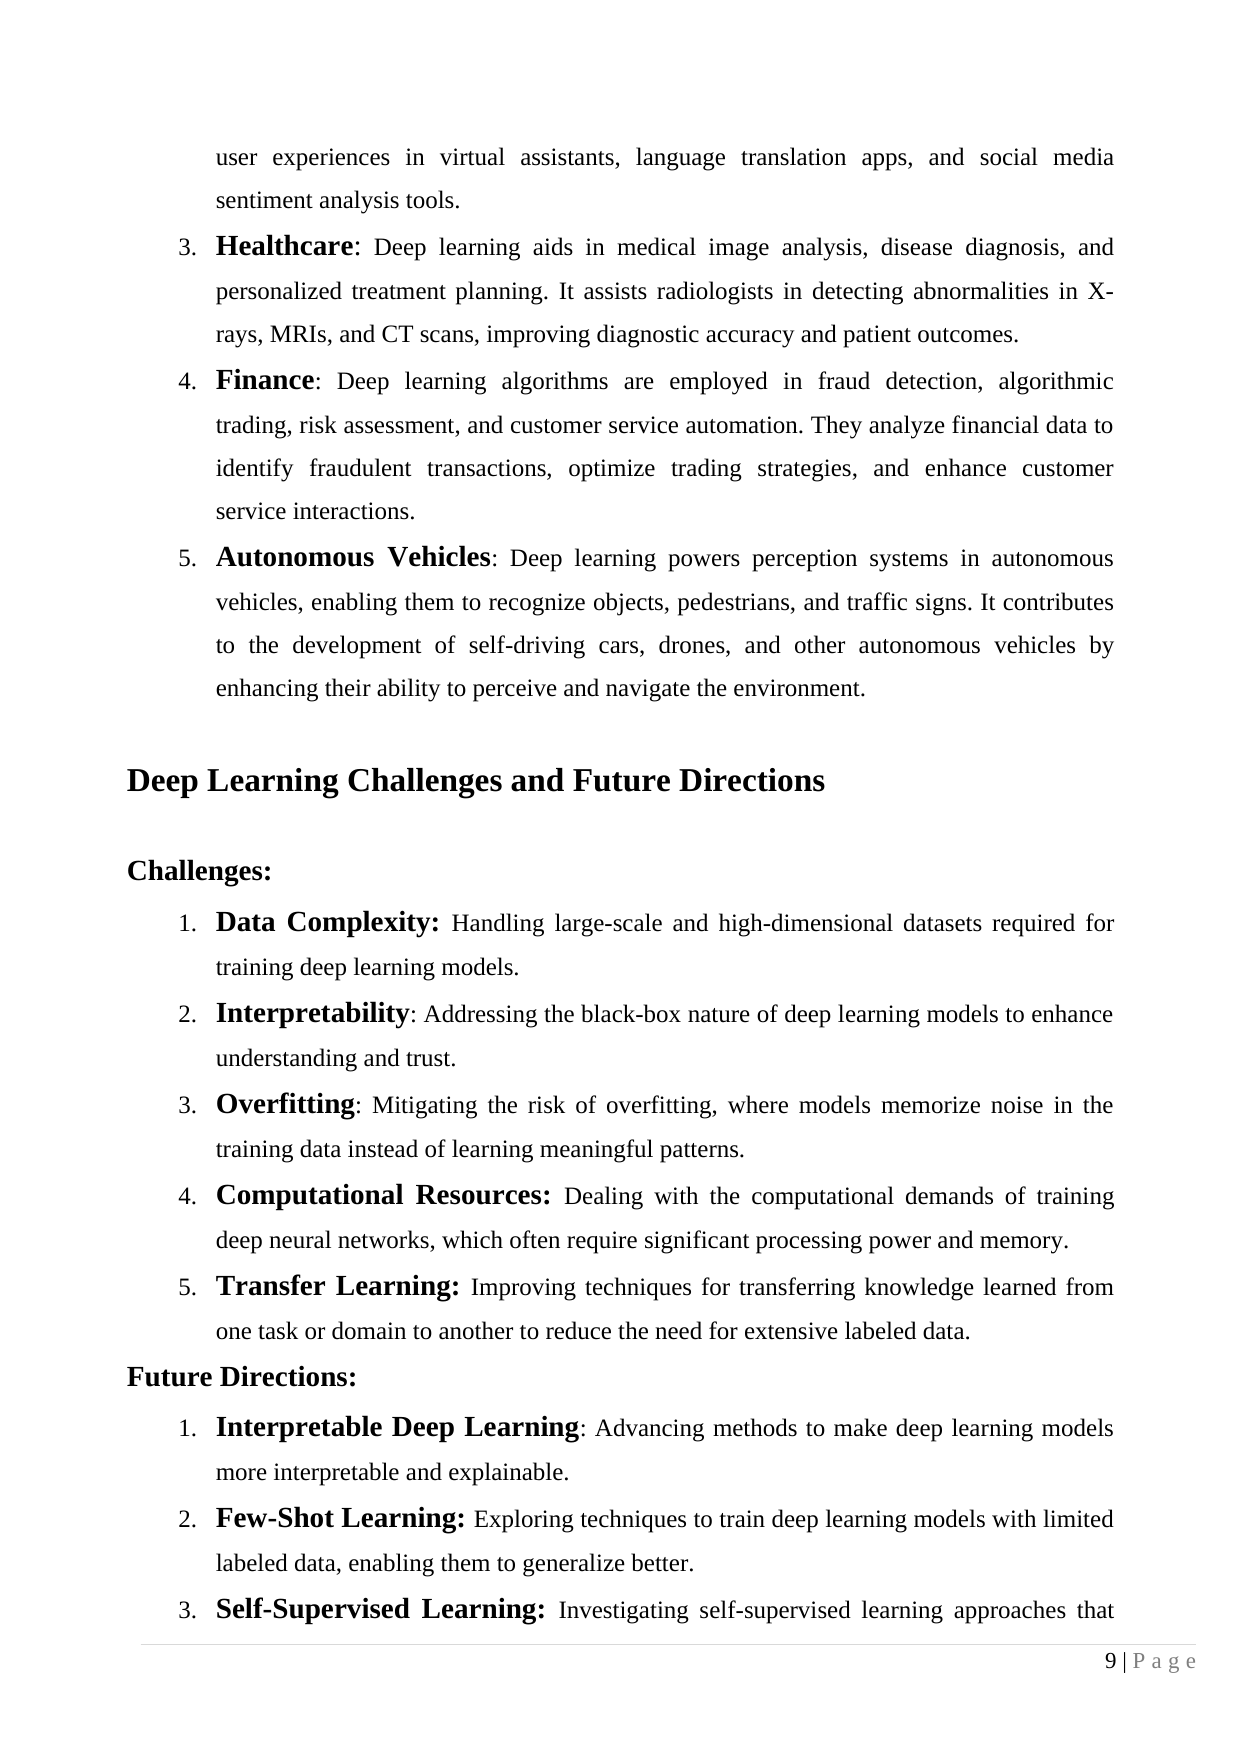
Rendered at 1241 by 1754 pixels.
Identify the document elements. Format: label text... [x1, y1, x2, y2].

list Healthcare: Deep learning aids in medical image analysis, disease diagnosis, and personalized treatment planning. It assists radiologists in detecting abnormalities in X-rays, MRIs, and CT scans, improving diagnostic accuracy and patient outcomes. [178, 228, 1115, 348]
list Overfitting: Mitigating the risk of overfitting, where models memorize noise in the training data instead of learning meaningful patterns. [178, 1086, 1115, 1162]
list Finance: Deep learning algorithms are employed in fraud detection, algorithmic trading, risk assessment, and customer service automation. They analyze financial data to identify fraudulent transactions, optimize trading strategies, and enhance customer service interactions. [178, 362, 1115, 525]
list Transfer Learning: Improving techniques for transferring knowledge learned from one task or domain to another to reduce the need for extensive labeled data. [178, 1268, 1115, 1344]
list Few-Shot Learning: Exploring techniques to train deep learning models with limited labeled data, enabling them to generalize better. [178, 1500, 1115, 1577]
list Data Complexity: Handling large-scale and high-dimensional datasets required for training deep learning models. [178, 904, 1115, 980]
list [178, 142, 1115, 213]
text Challenges: [127, 853, 1115, 887]
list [178, 1591, 1115, 1625]
list Interpretability: Addressing the black-box nature of deep learning models to enhance understanding and trust. [178, 995, 1115, 1071]
list Interpretable Deep Learning: Advancing methods to make deep learning models more interpretable and explainable. [178, 1409, 1115, 1486]
text Future Directions: [127, 1359, 1115, 1392]
list Autonomous Vehicles: Deep learning powers perception systems in autonomous vehicles, enabling them to recognize objects, pedestrians, and traffic signs. It contributes to the development of self-driving cars, drones, and other autonomous vehicles by enhancing their ability to perceive and navigate the environment. [178, 539, 1115, 702]
list Computational Resources: Dealing with the computational demands of training deep neural networks, which often require significant processing power and memory. [178, 1177, 1115, 1253]
text Deep Learning Challenges and Future Directions [127, 760, 1115, 798]
